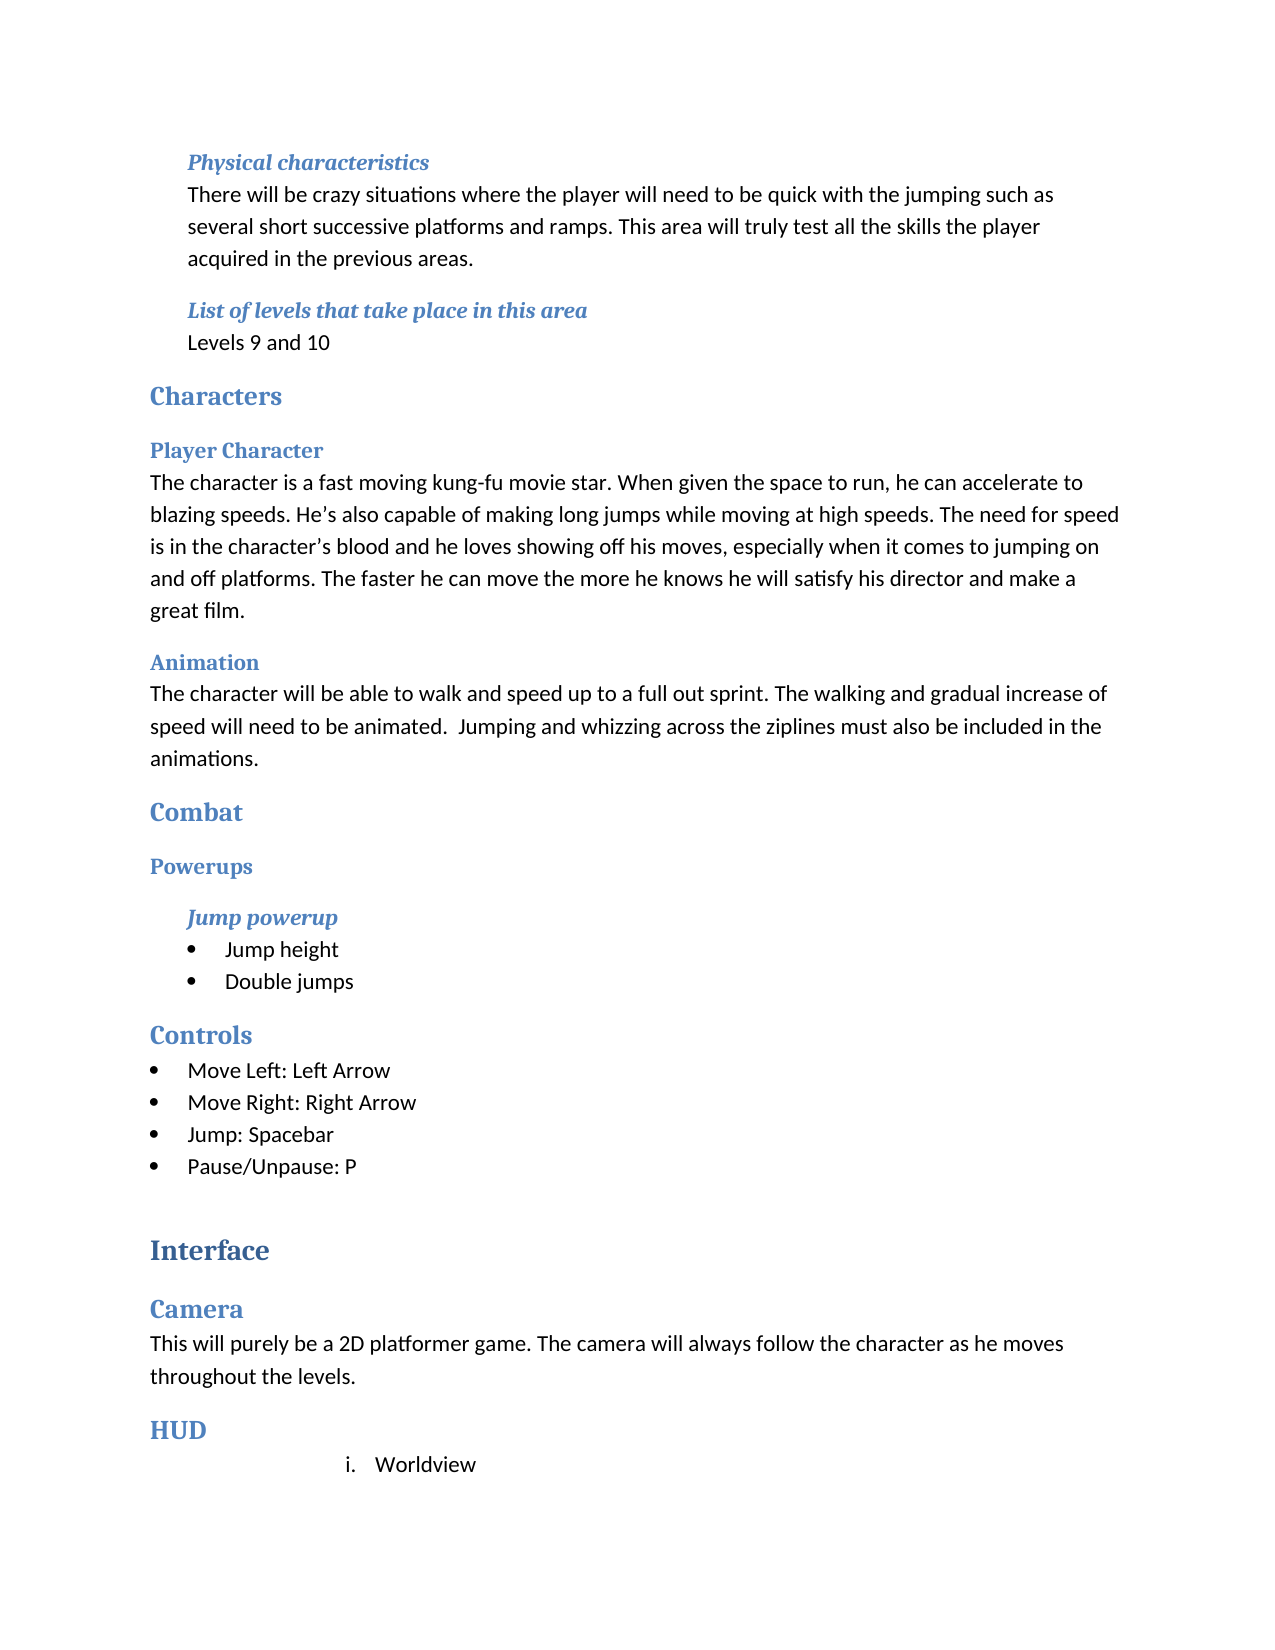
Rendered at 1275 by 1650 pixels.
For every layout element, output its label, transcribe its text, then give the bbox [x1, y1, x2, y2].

subtitle Physical characteristics [187, 150, 1125, 176]
text Levels 9 and 10 [187, 328, 1125, 356]
list Move Right: Right Arrow [150, 1088, 1125, 1116]
subtitle Jump powerup [187, 904, 1125, 931]
subtitle Camera [150, 1294, 1125, 1325]
subtitle Controls [150, 1020, 1125, 1051]
list Double jumps [187, 967, 1125, 995]
list Worldview [356, 1451, 1125, 1478]
subtitle Powerups [150, 853, 1125, 880]
text The character will be able to walk and speed up to a full out sprint. The walking and gradual increase of speed will need to be animated. Jumping and whizzing across the ziplines must also be included in the animations. [150, 679, 1125, 772]
subtitle Combat [150, 797, 1125, 828]
list Move Left: Left Arrow [150, 1056, 1125, 1084]
subtitle Characters [150, 381, 1125, 412]
subtitle Player Character [150, 437, 1125, 464]
text There will be crazy situations where the player will need to be quick with the jumping such as several short successive platforms and ramps. This area will truly test all the skills the player acquired in the previous areas. [187, 180, 1125, 273]
list Jump height [187, 935, 1125, 963]
subtitle List of levels that take place in this area [187, 298, 1125, 324]
text This will purely be a 2D platformer game. The camera will always follow the character as he moves throughout the levels. [150, 1329, 1125, 1390]
subtitle Animation [150, 649, 1125, 676]
subtitle Interface [150, 1234, 1125, 1268]
list Jump: Spacebar [150, 1120, 1125, 1148]
subtitle HUD [150, 1415, 1125, 1446]
text The character is a fast moving kung-fu movie star. When given the space to run, he can accelerate to blazing speeds. He’s also capable of making long jumps while moving at high speeds. The need for speed is in the character’s blood and he loves showing off his moves, especially when it comes to jumping on and off platforms. The faster he can move the more he knows he will satisfy his director and make a great film. [150, 468, 1125, 624]
list Pause/Unpause: P [150, 1152, 1125, 1180]
